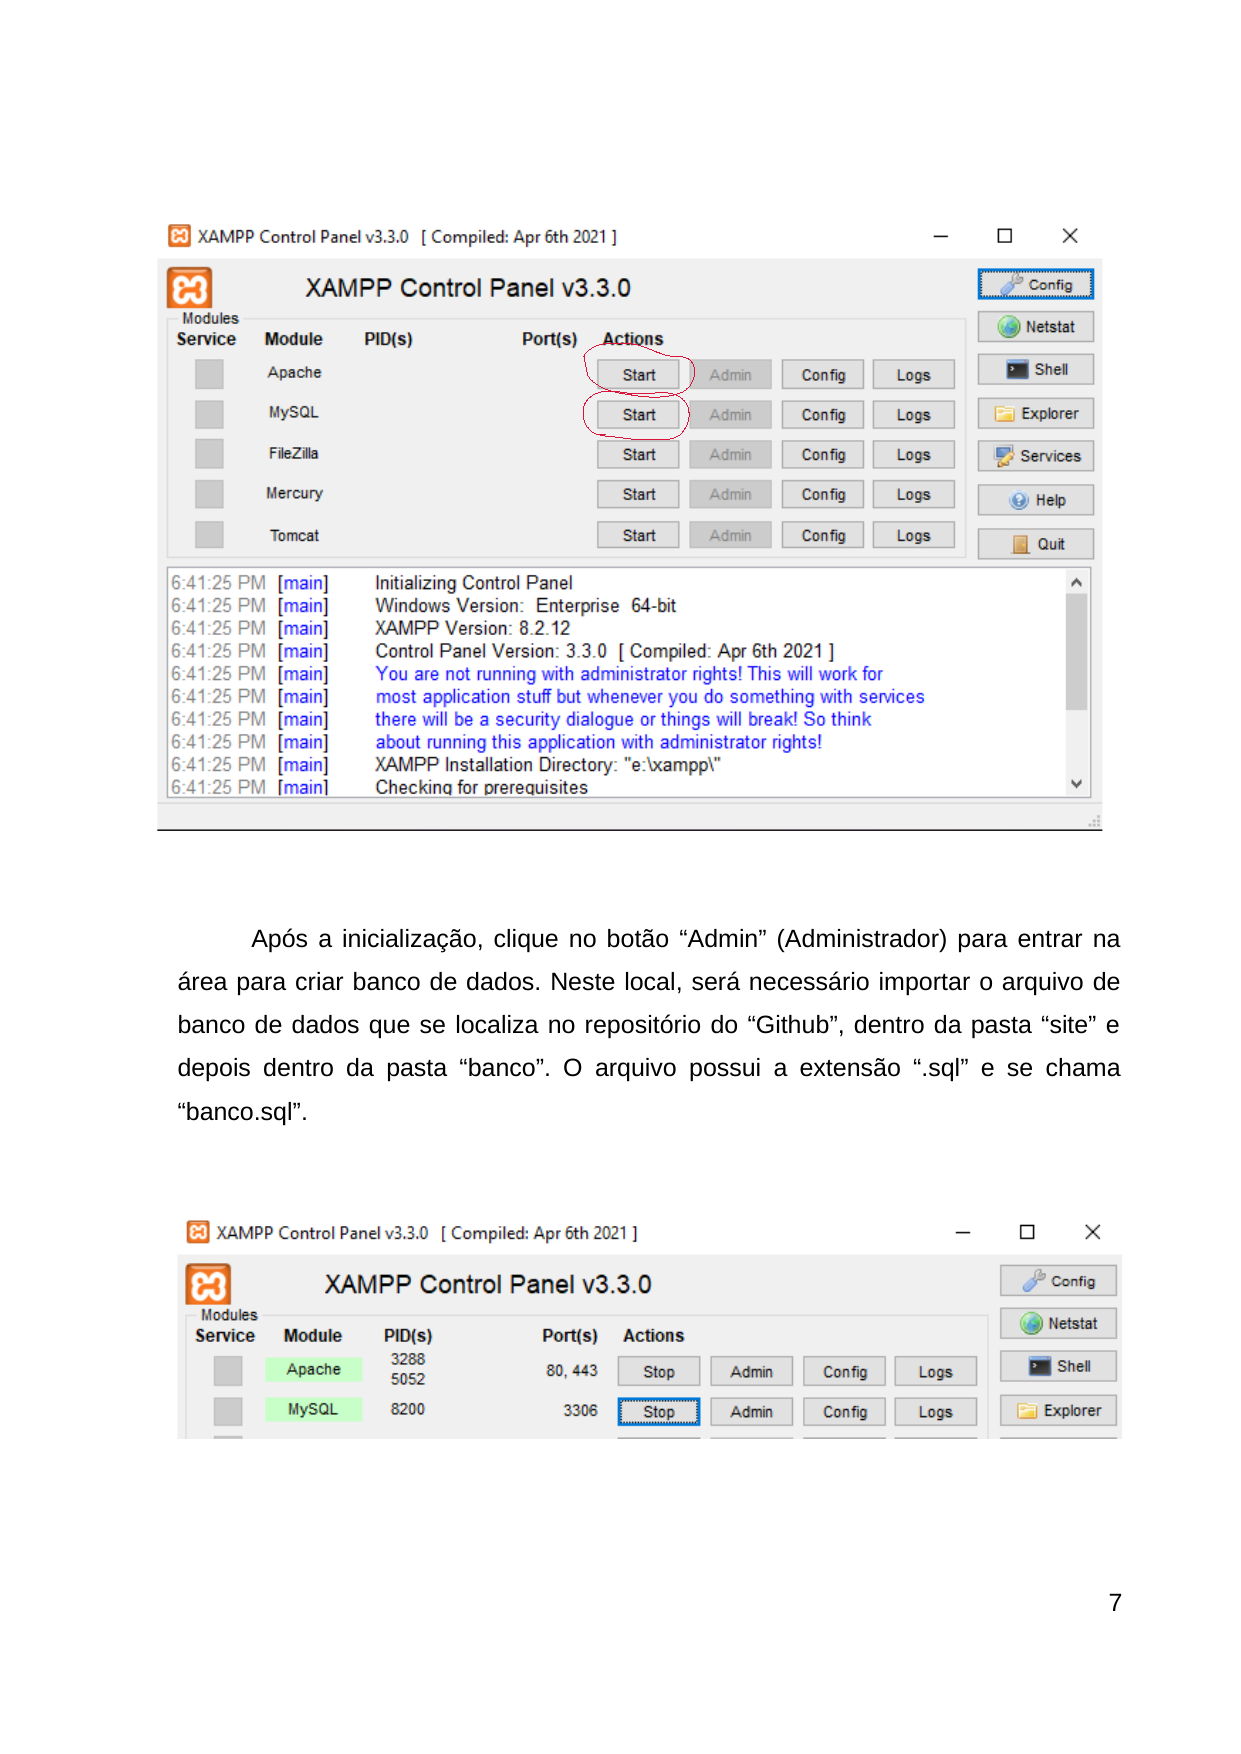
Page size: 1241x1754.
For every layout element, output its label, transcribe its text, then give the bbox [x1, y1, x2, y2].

text Após a inicialização, clique no botão “Admin” (Administrador) para entrar na área para criar banco de dados. Neste local, será necessário importar o arquivo de banco de dados que se localiza no repositório do “Github”, dentro da pasta “site” e depois dentro da pasta “banco”. O arquivo possui a extensão “.sql” e se chama “banco.sql”. [177, 924, 1122, 1125]
picture [177, 1215, 1123, 1439]
picture [157, 216, 1103, 831]
